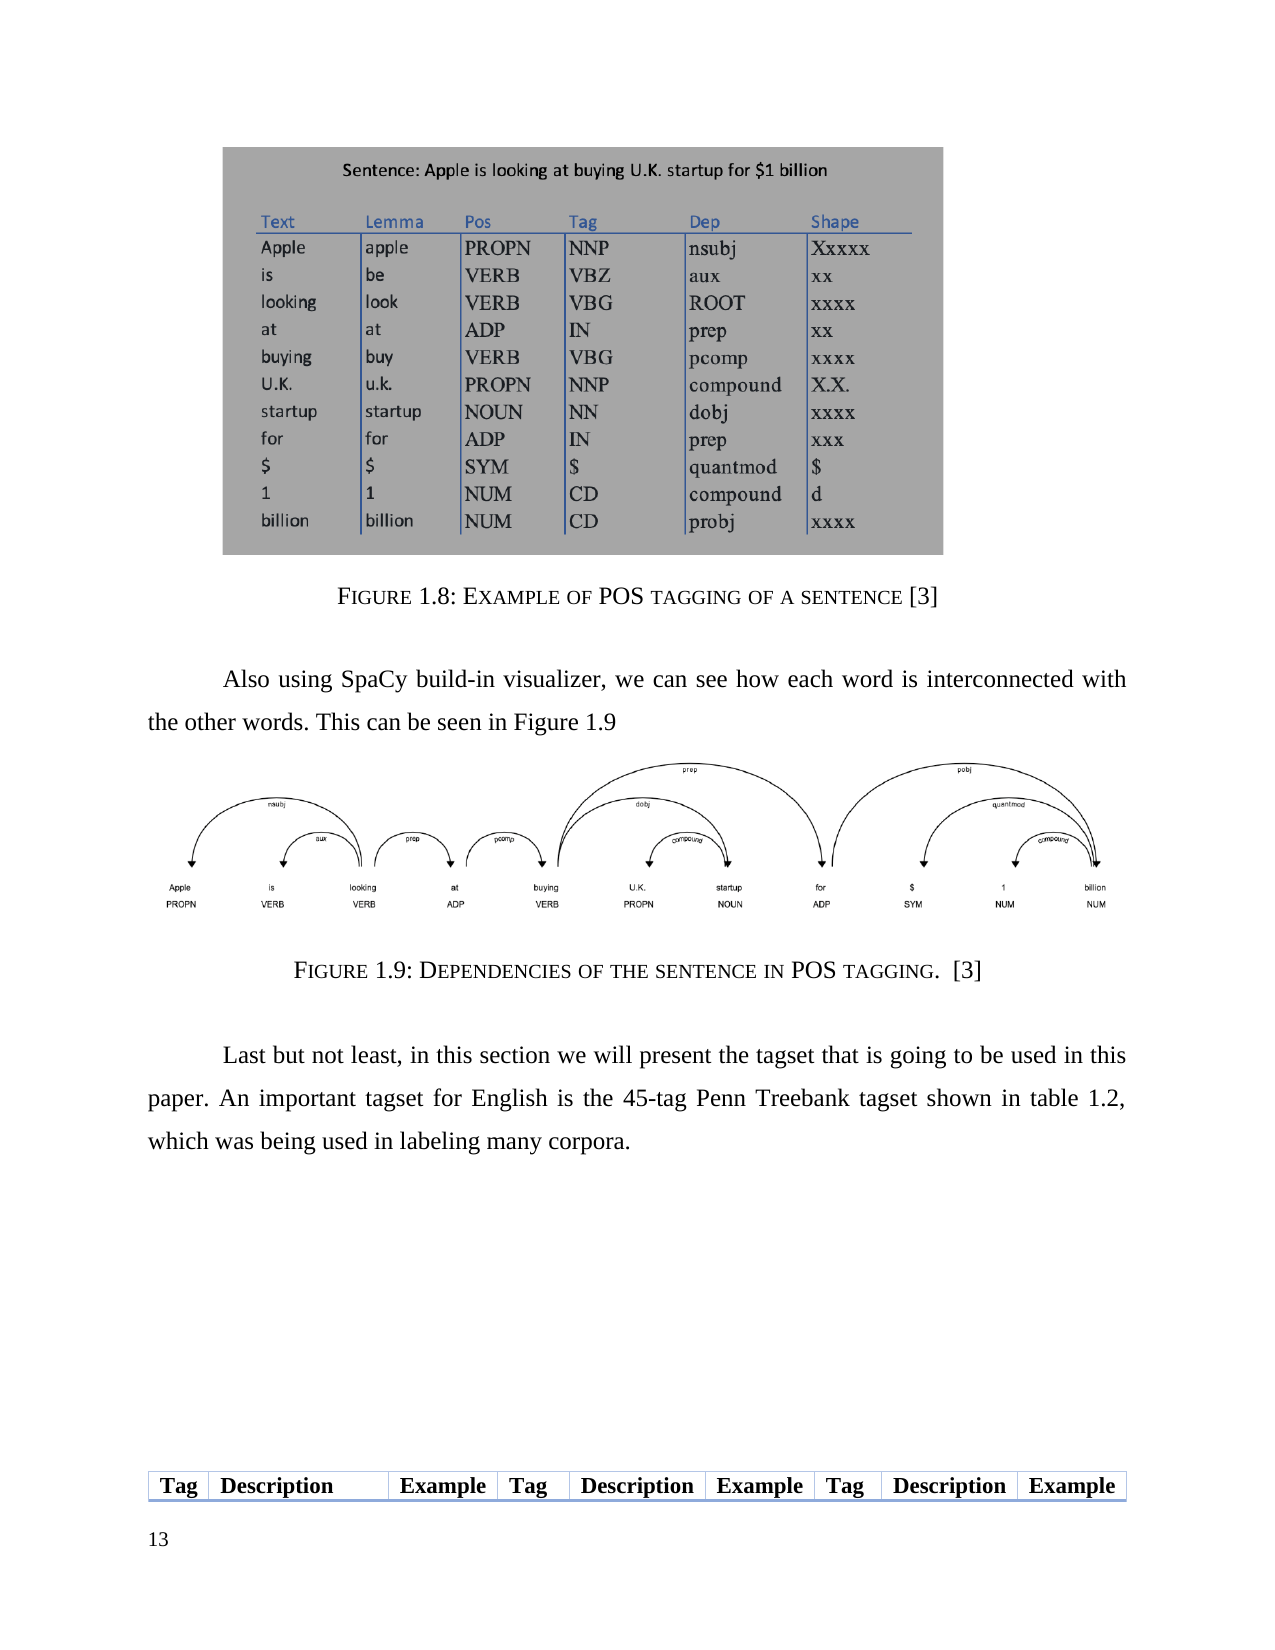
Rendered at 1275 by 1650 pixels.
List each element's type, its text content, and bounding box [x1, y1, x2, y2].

table_header Example [389, 1472, 497, 1498]
table_header Description [209, 1472, 388, 1498]
table_header Tag [815, 1472, 881, 1498]
text Figure 1.8: Example of POS tagging of a sentence [148, 581, 1127, 610]
table_header Description [882, 1472, 1017, 1498]
text Figure 1.9: Dependencies of the sentence in POS tagging. [148, 955, 1127, 984]
table_header Description [570, 1472, 705, 1498]
picture [147, 750, 1128, 929]
table_header Tag [498, 1472, 569, 1498]
text Last but not least, in this section we will present the tagset that is going to be used in this paper. An important tagset for English is the 45-tag Penn Treebank tagset shown in table 1.2, which was being used in labeling many corpora. [148, 1040, 1127, 1155]
table_header Tag [149, 1472, 208, 1498]
picture [222, 147, 944, 555]
table_header Example [706, 1472, 814, 1498]
text Also using SpaCy build-in visualizer, we can see how each word is interconnected with the other words. This can be seen in Figure 1.9 [148, 664, 1127, 736]
table_header Example [1018, 1472, 1126, 1498]
